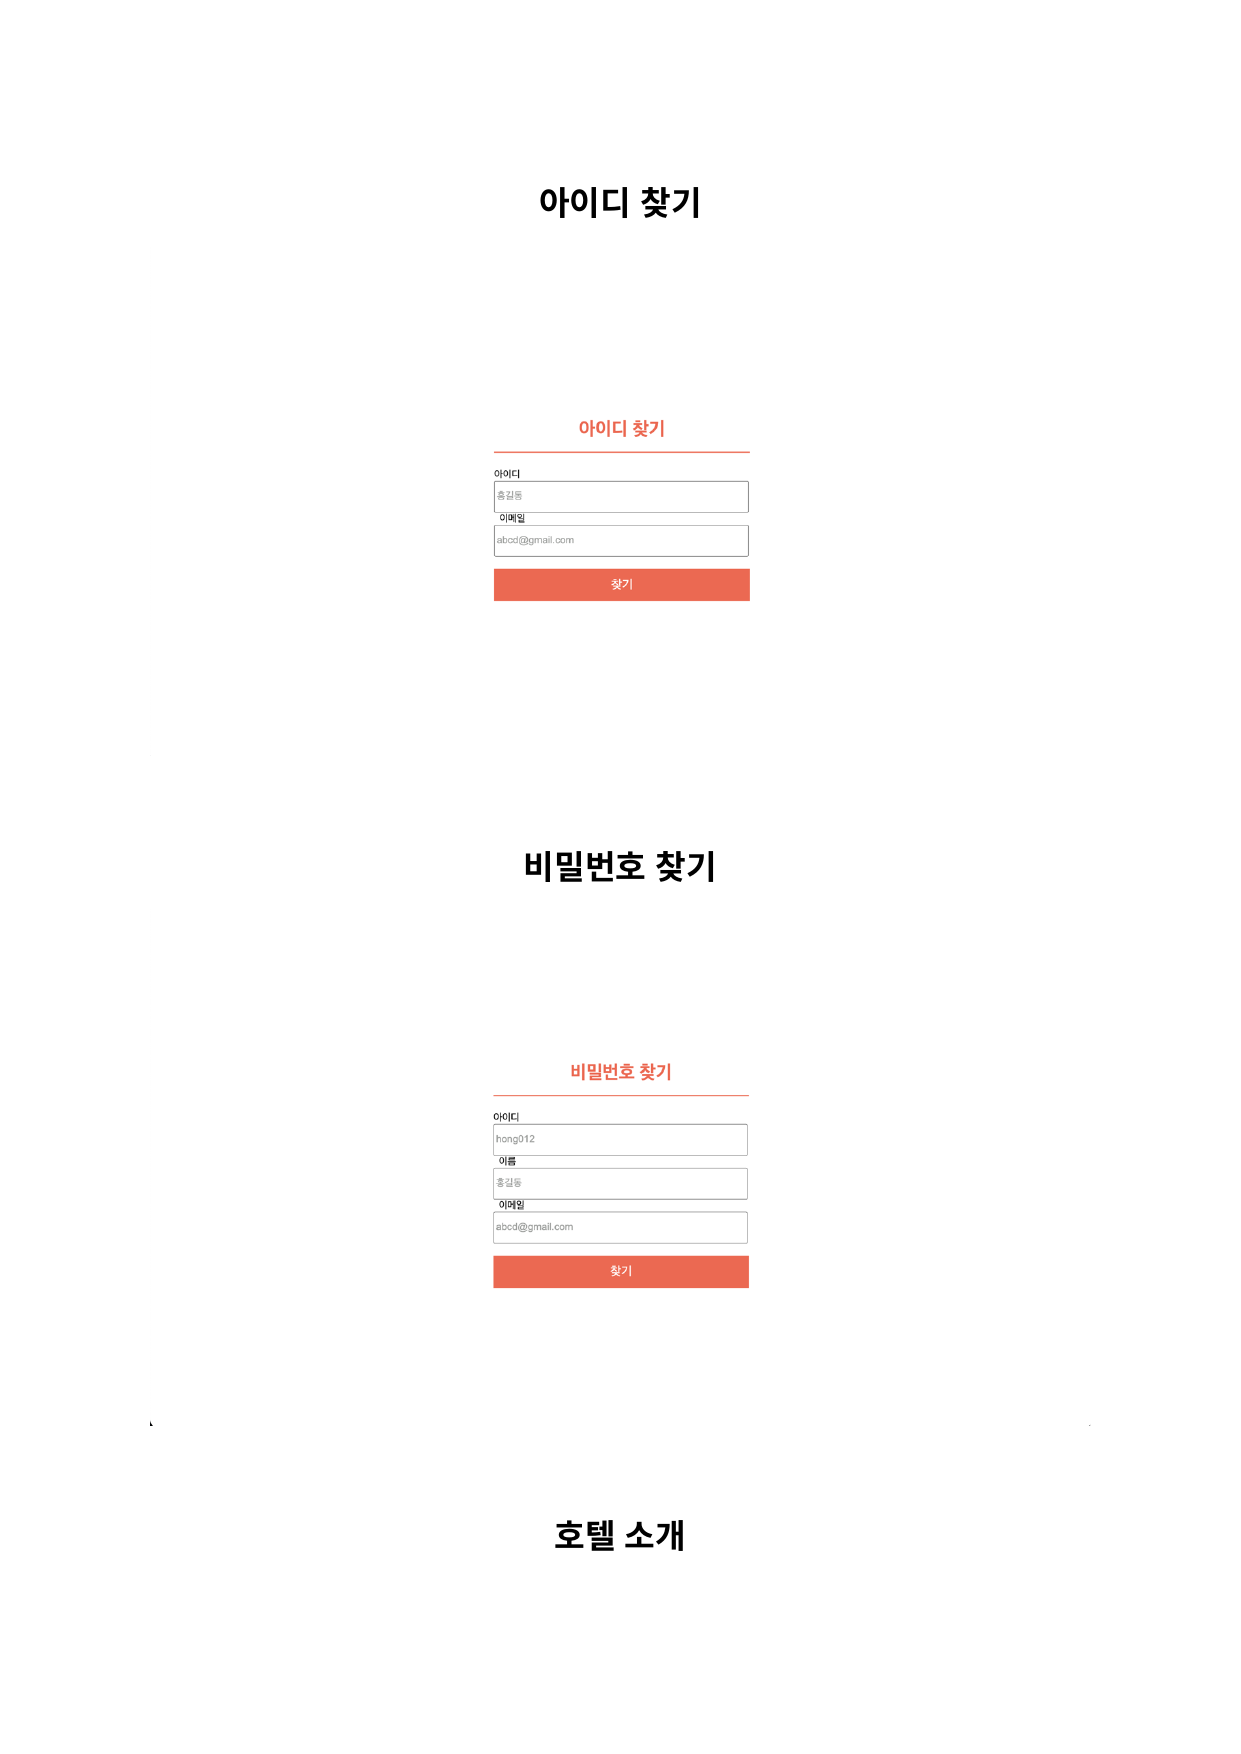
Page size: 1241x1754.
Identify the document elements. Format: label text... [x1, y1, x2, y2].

picture [150, 909, 1091, 1426]
picture [150, 246, 1091, 756]
text 비밀번호 찾기 [150, 840, 1090, 889]
text 아이디 찾기 [150, 177, 1090, 225]
text 호텔 소개 [150, 1510, 1090, 1558]
